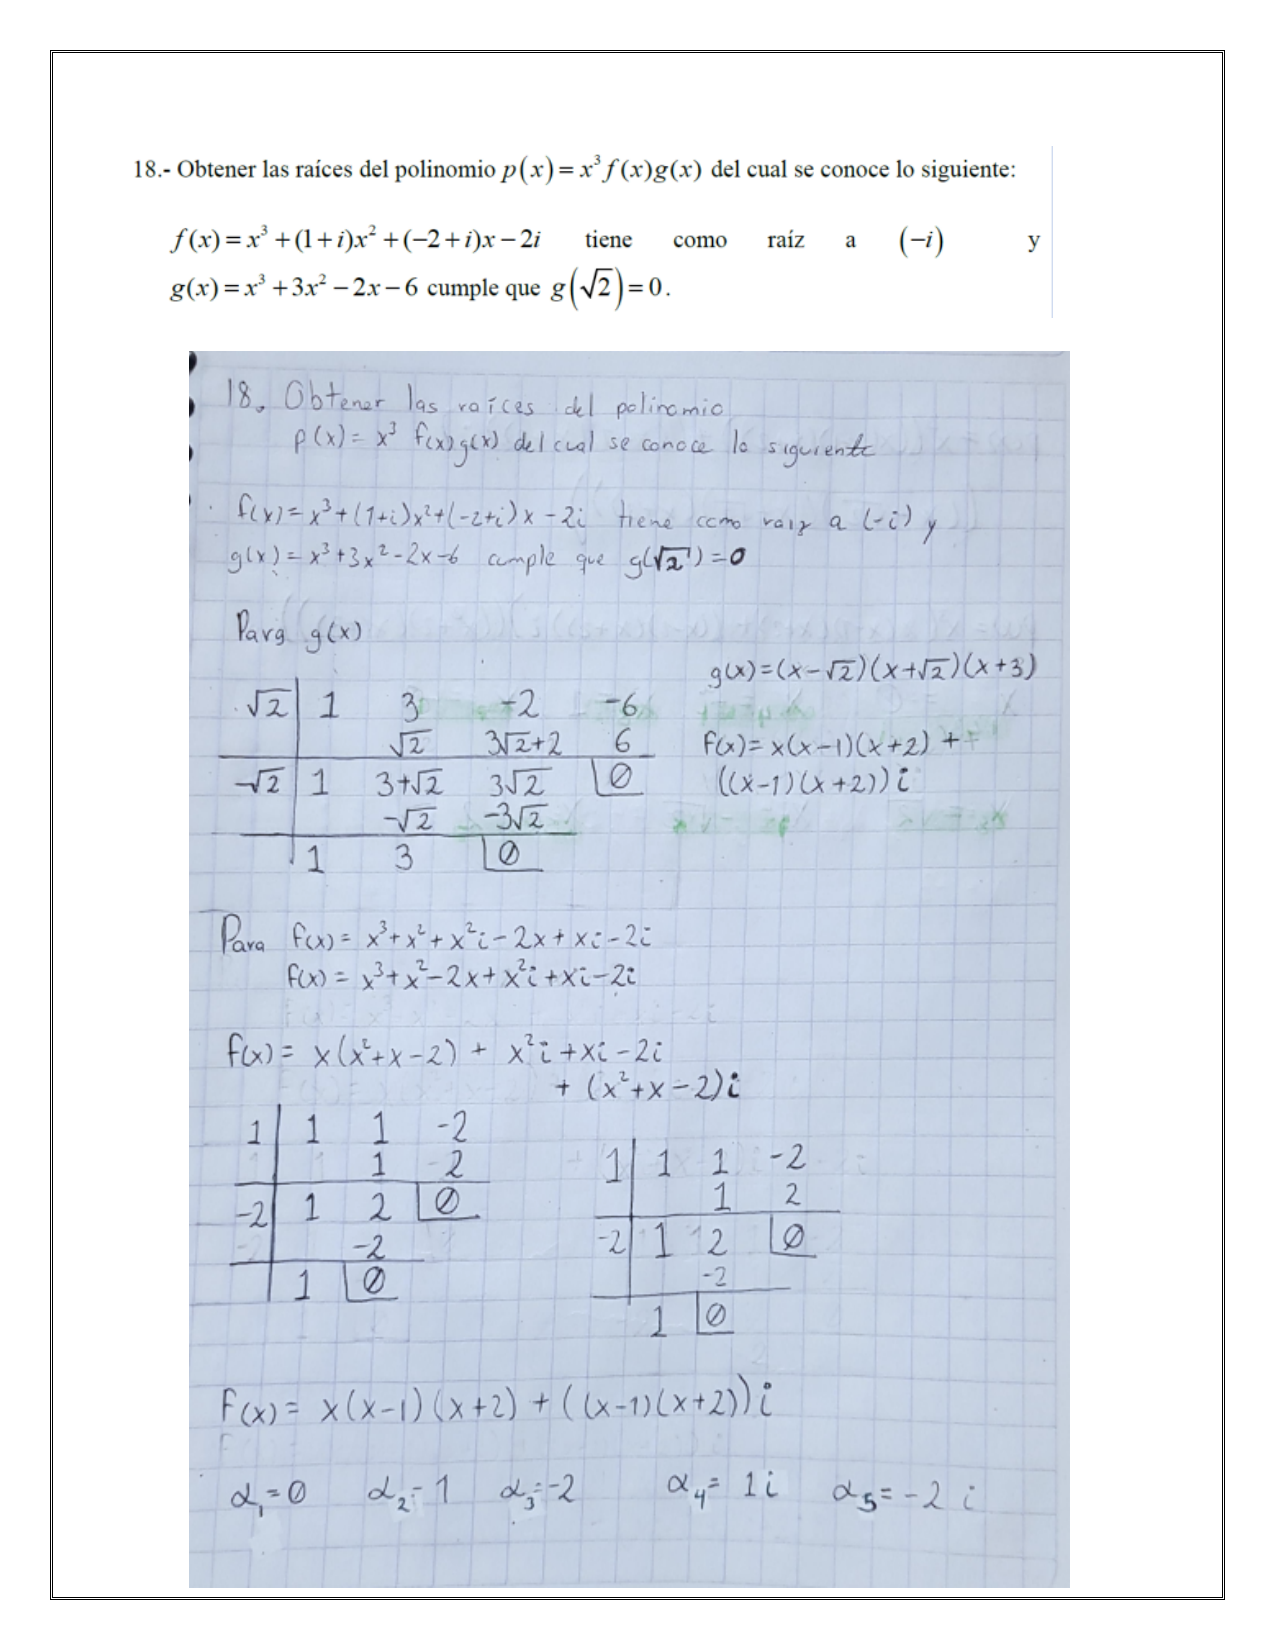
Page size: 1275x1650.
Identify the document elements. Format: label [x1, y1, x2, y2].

picture [189, 351, 1070, 1588]
picture [132, 146, 1053, 318]
